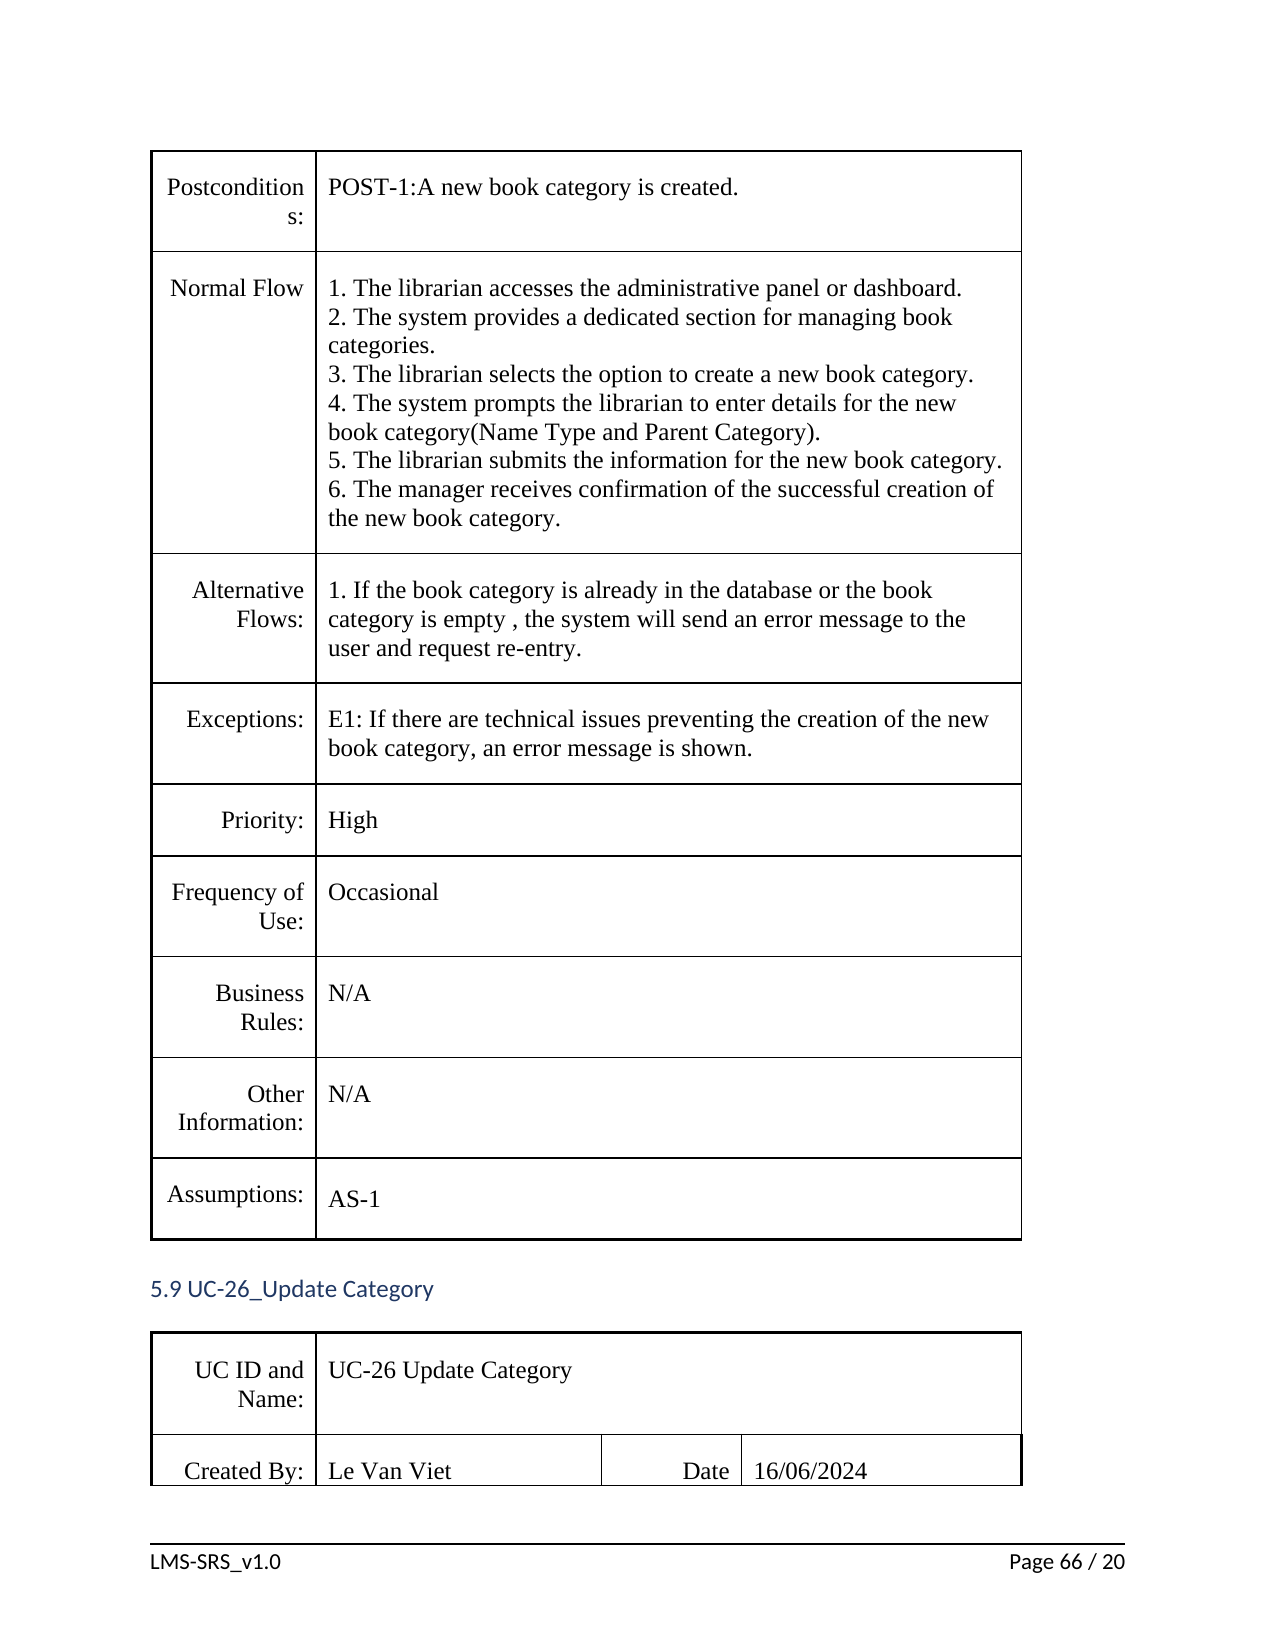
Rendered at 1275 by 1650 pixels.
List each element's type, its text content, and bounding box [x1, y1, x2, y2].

table_cell High [317, 785, 1021, 855]
table_cell AS-1 [317, 1159, 1021, 1237]
table_cell Date Created: [602, 1435, 741, 1485]
table_cell 1. The librarian accesses the administrative panel or dashboard. 2. The system provides a dedicated section for managing book categories. 3. The librarian selects the option to create a new book category. 4. The system prompts the librarian to enter details for the new book category(Name Type and Parent Category). 5. The librarian submits the information for the new book category. 6. The manager receives confirmation of the successful creation of the new book category. [317, 252, 1021, 553]
table_cell N/A [317, 1058, 1021, 1157]
table_cell Assumptions: [153, 1159, 315, 1237]
table_header UC ID and Name: [153, 1334, 315, 1433]
table_cell Priority: [153, 785, 315, 855]
table_cell Frequency of Use: [153, 857, 315, 956]
table_cell 1. If the book category is already in the database or the book category is empty , the system will send an error message to the user and request re-entry. [317, 554, 1021, 682]
table_header UC-26 Update Category [317, 1334, 1021, 1433]
table_cell E1: If there are technical issues preventing the creation of the new book category, an error message is shown. [317, 684, 1021, 783]
table_cell Alternative Flows: [153, 554, 315, 682]
table_cell Occasional [317, 857, 1021, 956]
table_cell Exceptions: [153, 684, 315, 783]
table_cell 16/06/2024 [742, 1435, 1020, 1485]
table_cell Le Van Viet [317, 1435, 601, 1485]
table_cell Postconditions: [153, 152, 315, 251]
table_cell Created By: [153, 1435, 315, 1485]
table_cell Business Rules: [153, 957, 315, 1056]
table_cell Other Information: [153, 1058, 315, 1157]
table_cell Normal Flow [153, 252, 315, 553]
table_cell N/A [317, 957, 1021, 1056]
subtitle 5.9 UC-26_Update Category [150, 1273, 1125, 1303]
table_cell POST-1:A new book category is created. [317, 152, 1021, 251]
